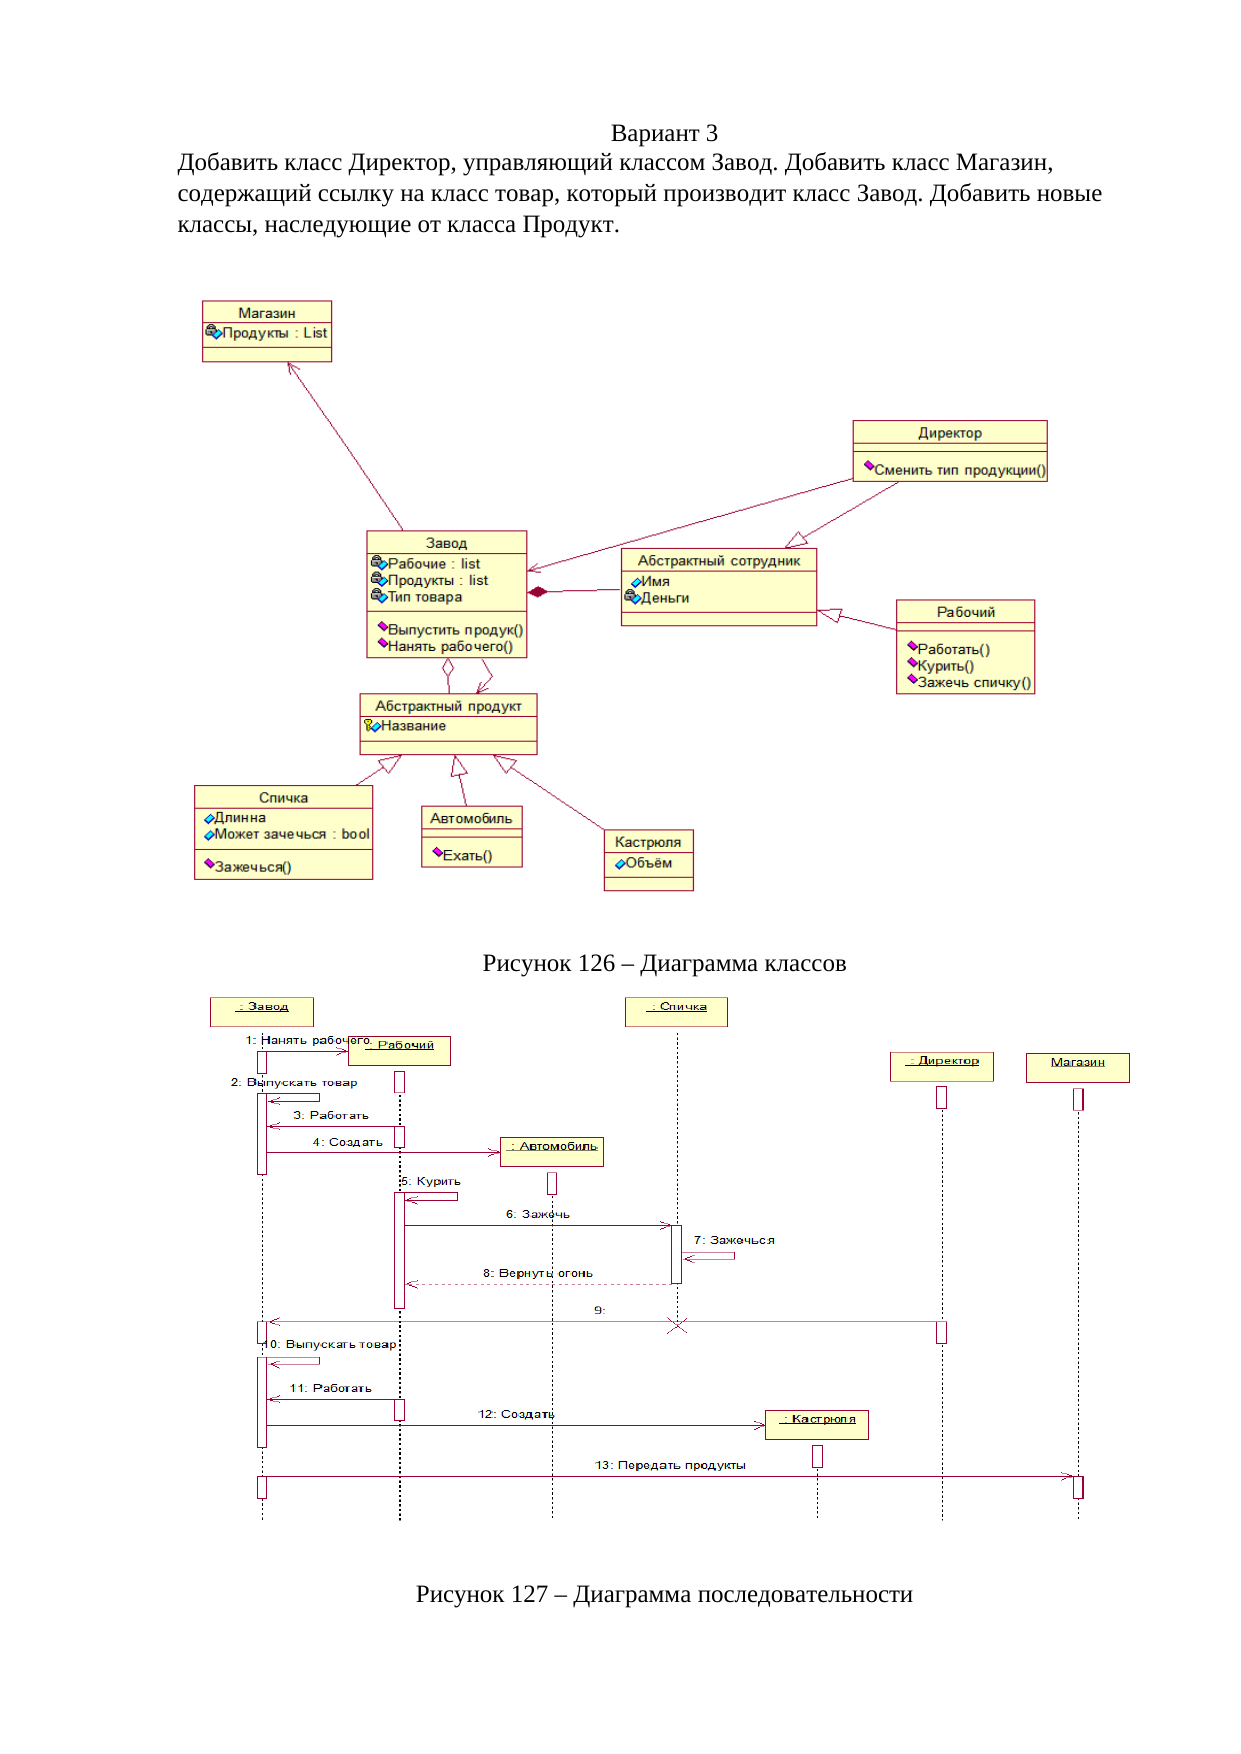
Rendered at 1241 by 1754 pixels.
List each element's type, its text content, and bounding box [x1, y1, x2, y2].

text Вариант 3 [177, 118, 1152, 147]
text Рисунок 127 – Диаграмма последовательности [177, 1579, 1152, 1607]
text Добавить класс Директор, управляющий классом Завод. Добавить класс Магазин, содержащий ссылку на класс товар, который производит класс Завод. Добавить новые классы, наследующие от класса Продукт. [177, 147, 1152, 238]
picture [177, 285, 1113, 949]
text Рисунок 126 – Диаграмма классов [177, 948, 1152, 977]
picture [177, 977, 1176, 1579]
